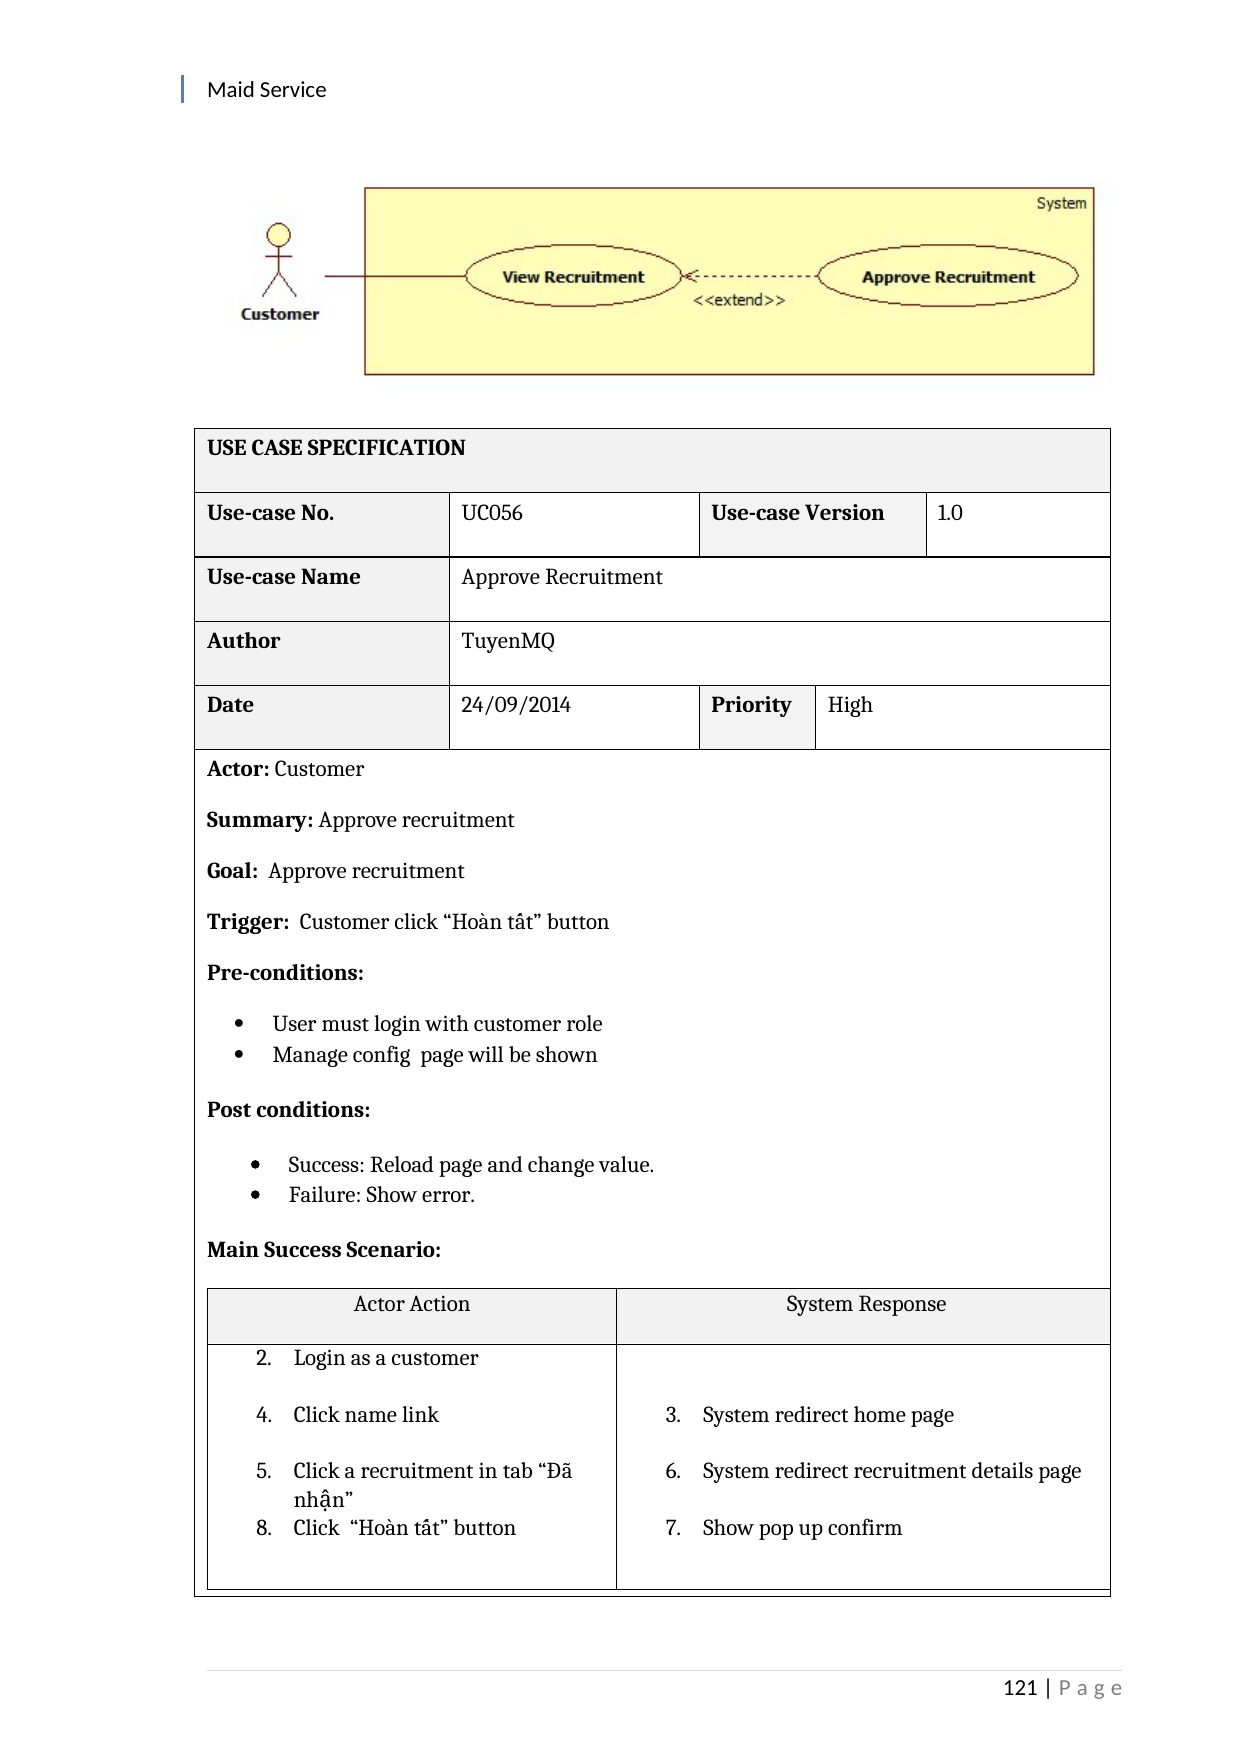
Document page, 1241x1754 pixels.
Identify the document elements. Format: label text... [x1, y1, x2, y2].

table_cell Use-case Version [700, 493, 926, 556]
table_cell Author [195, 622, 449, 685]
table_cell Priority [700, 686, 815, 749]
table_cell Use-case Name [195, 558, 449, 621]
picture [206, 160, 1123, 404]
table_cell High [816, 686, 1110, 749]
table_cell Date [195, 686, 449, 749]
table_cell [195, 750, 1110, 1596]
table_cell Approve Recruitment [450, 558, 1110, 621]
table_cell 24/09/2014 [450, 686, 699, 749]
table_header USE CASE SPECIFICATION [195, 429, 1110, 492]
table_cell UC056 [450, 493, 699, 556]
table_cell 1.0 [927, 493, 1110, 556]
table_cell Use-case No. [195, 493, 449, 556]
table_cell TuyenMQ [450, 622, 1110, 685]
